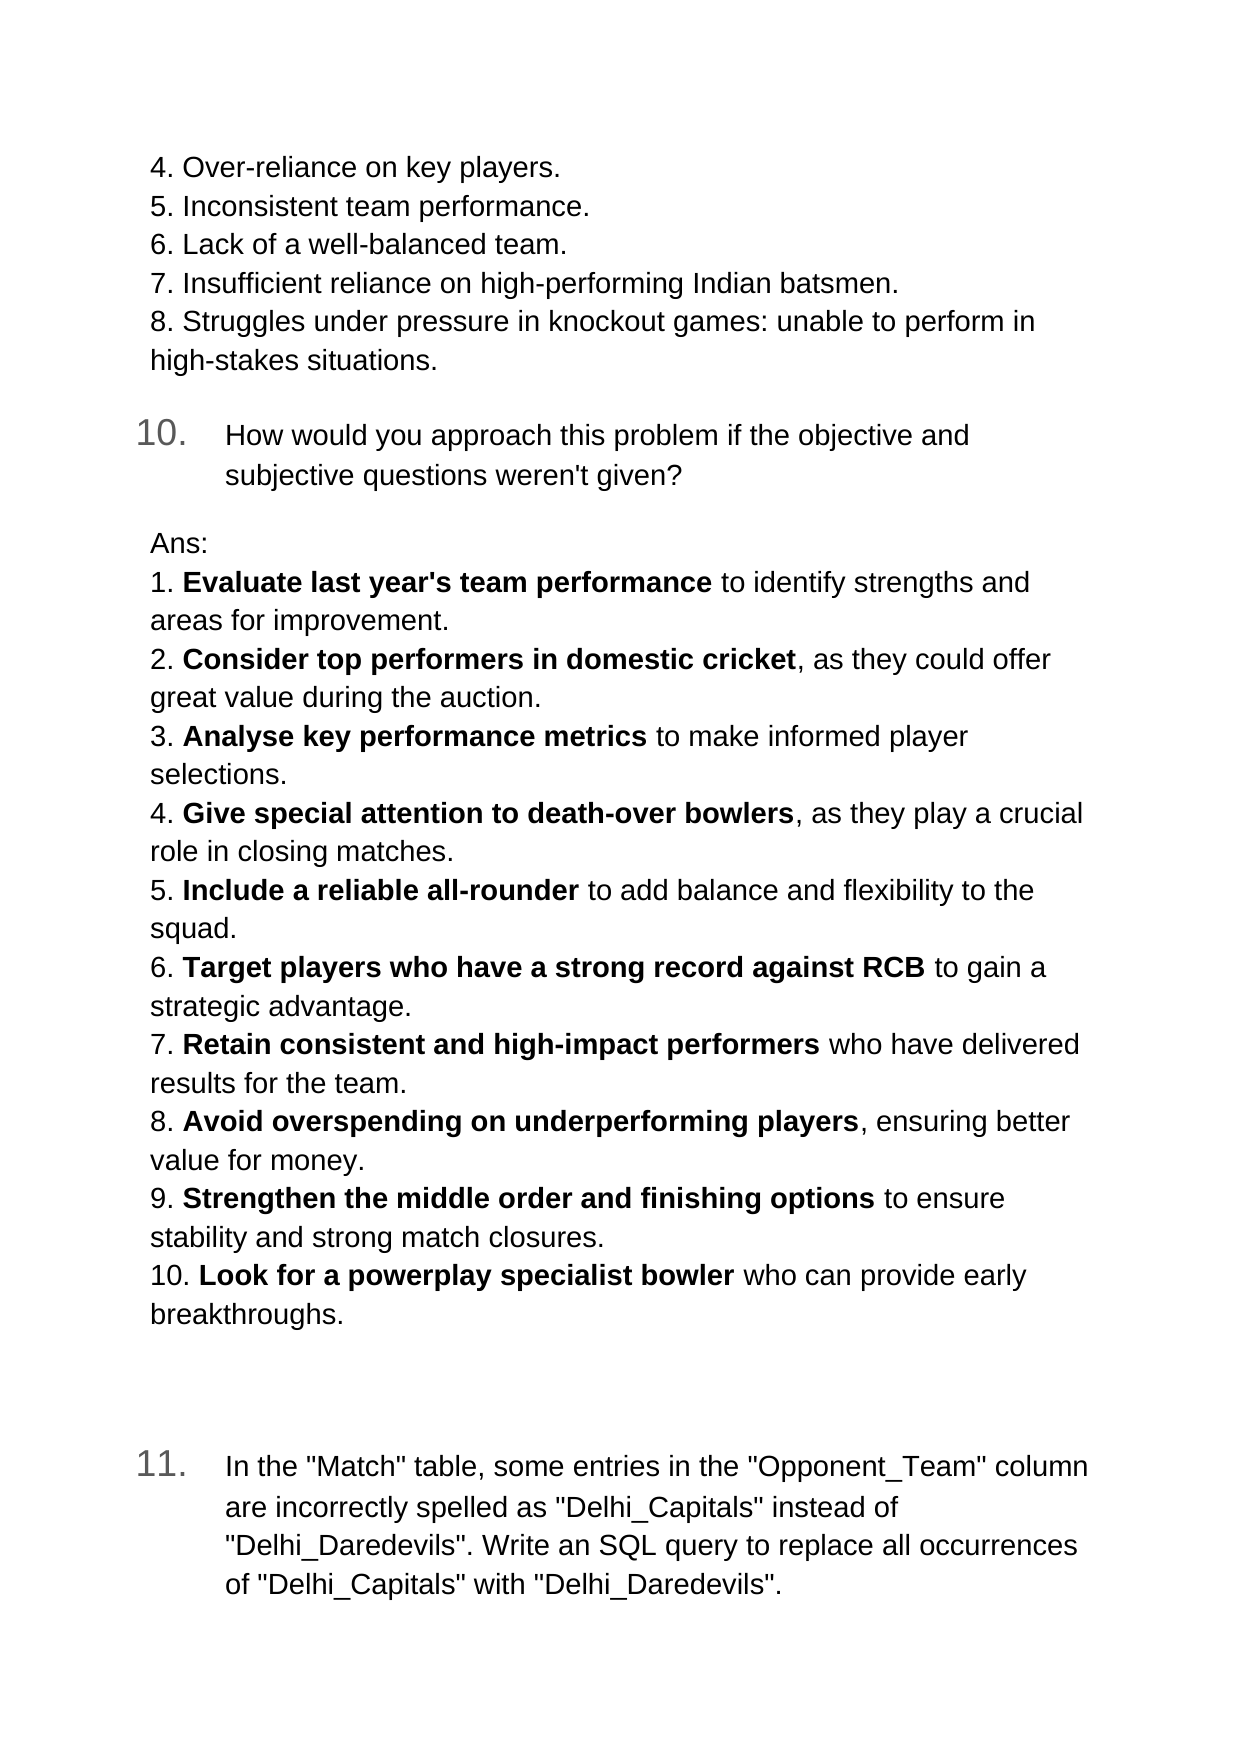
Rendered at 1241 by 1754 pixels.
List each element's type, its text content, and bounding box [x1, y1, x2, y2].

text 5. Inconsistent team performance. [150, 188, 1090, 222]
text 7. Insufficient reliance on high-performing Indian batsmen. [150, 266, 1090, 299]
text Ans: 1. Evaluate last year's team performance to identify strengths and areas for improvement. [150, 526, 1090, 637]
text 6. Target players who have a strong record against RCB to gain a strategic advantage. [150, 950, 1090, 1022]
text 10. Look for a powerplay specialist bowler who can provide early breakthroughs. [150, 1258, 1090, 1330]
text 2. Consider top performers in domestic cricket, as they could offer great value during the auction. [150, 642, 1090, 714]
text 5. Include a reliable all-rounder to add balance and flexibility to the squad. [150, 873, 1090, 945]
text 8. Struggles under pressure in knockout games: unable to perform in high-stakes situations. [150, 304, 1090, 406]
text 4. Give special attention to death-over bowlers, as they play a crucial role in closing matches. [150, 796, 1090, 868]
text 4. Over-reliance on key players. [150, 150, 1090, 183]
list In the "Match" table, some entries in the "Opponent_Team" column are incorrectly spelled as "Delhi_Capitals" instead of "Delhi_Daredevils". Write an SQL query to replace all occurrences of "Delhi_Capitals" with "Delhi_Daredevils". [187, 1442, 1090, 1600]
text 9. Strengthen the middle order and finishing options to ensure stability and strong match closures. [150, 1181, 1090, 1253]
text 7. Retain consistent and high-impact performers who have delivered results for the team. [150, 1027, 1090, 1099]
text 8. Avoid overspending on underperforming players, ensuring better value for money. [150, 1104, 1090, 1176]
text 6. Lack of a well-balanced team. [150, 227, 1090, 261]
list How would you approach this problem if the objective and subjective questions weren't given? [187, 410, 1090, 522]
text 3. Analyse key performance metrics to make informed player selections. [150, 719, 1090, 791]
